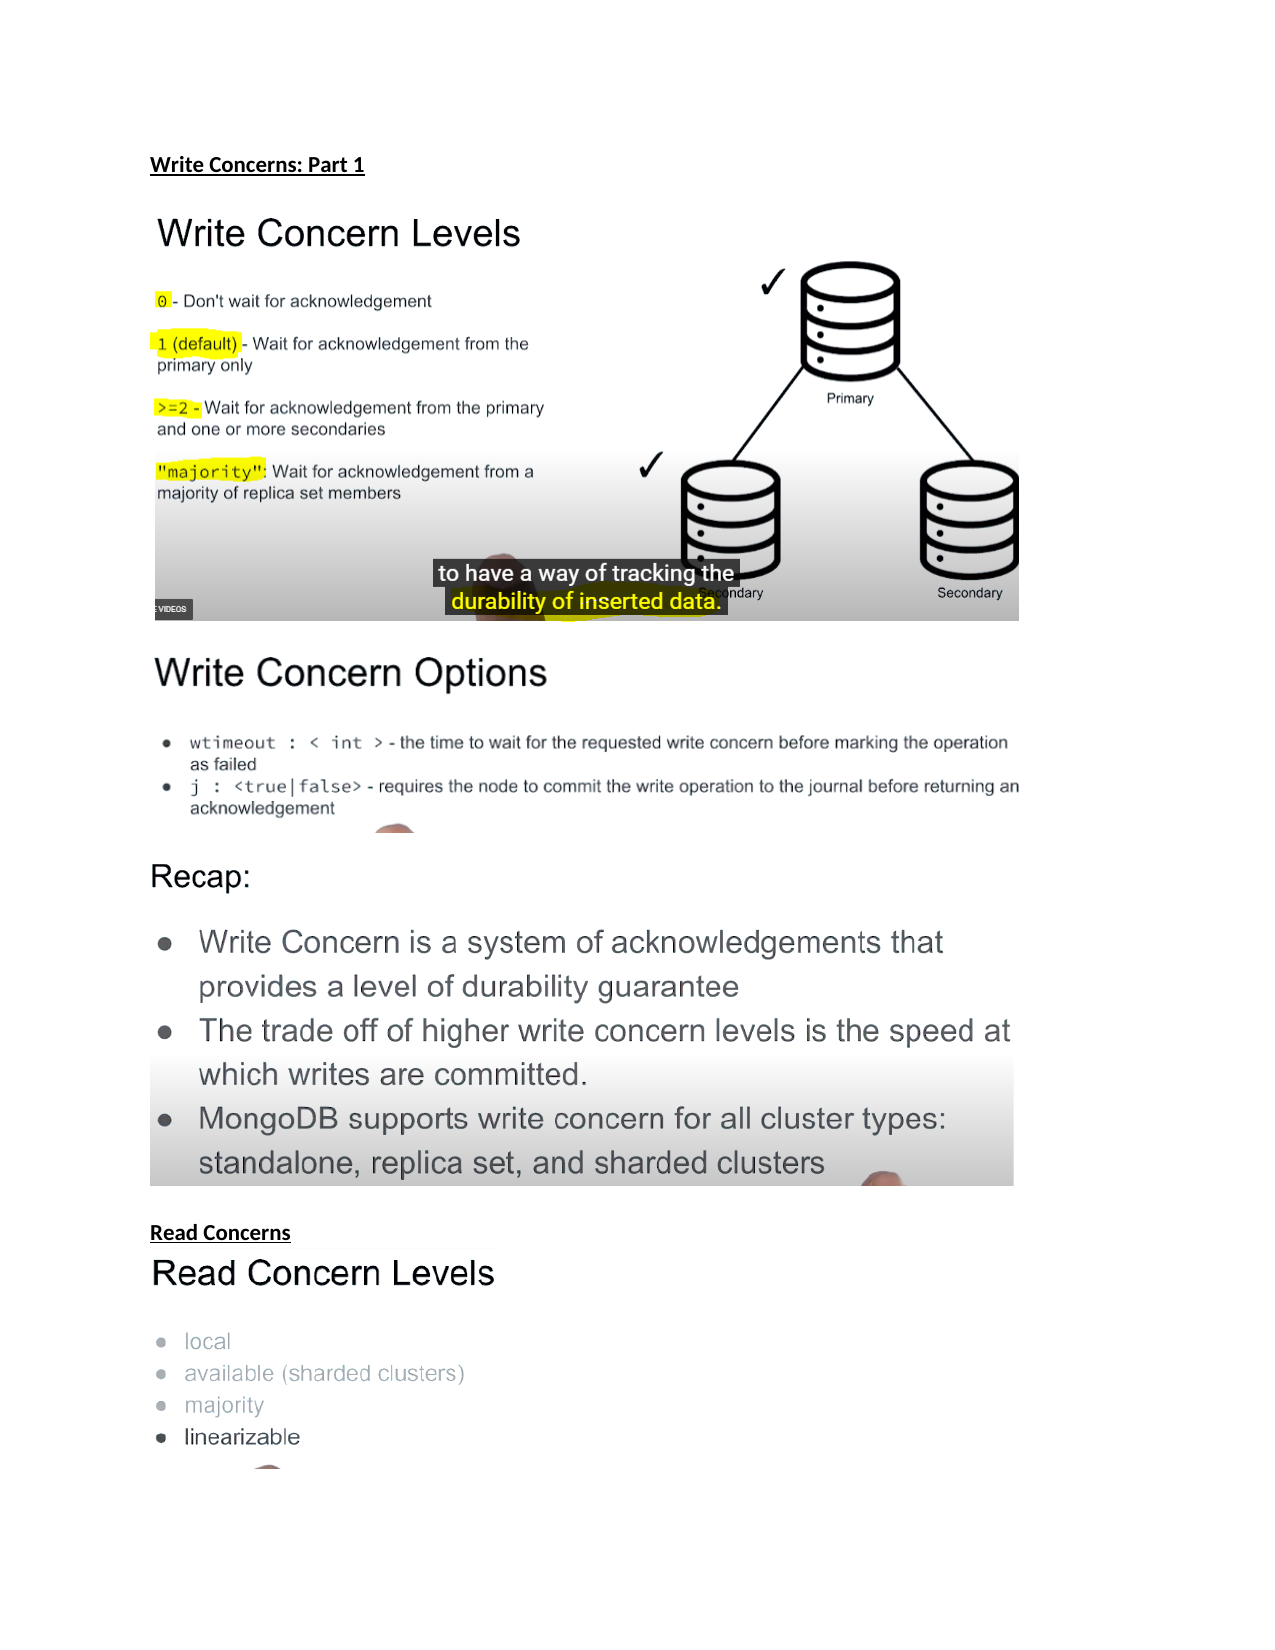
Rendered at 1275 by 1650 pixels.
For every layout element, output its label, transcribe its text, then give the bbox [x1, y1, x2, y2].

text Write Concerns: Part 1 [150, 150, 1125, 178]
picture [150, 210, 1019, 622]
picture [150, 864, 1014, 1186]
picture [150, 653, 1028, 833]
picture [150, 1247, 497, 1469]
text Read Concerns [150, 1218, 1125, 1246]
